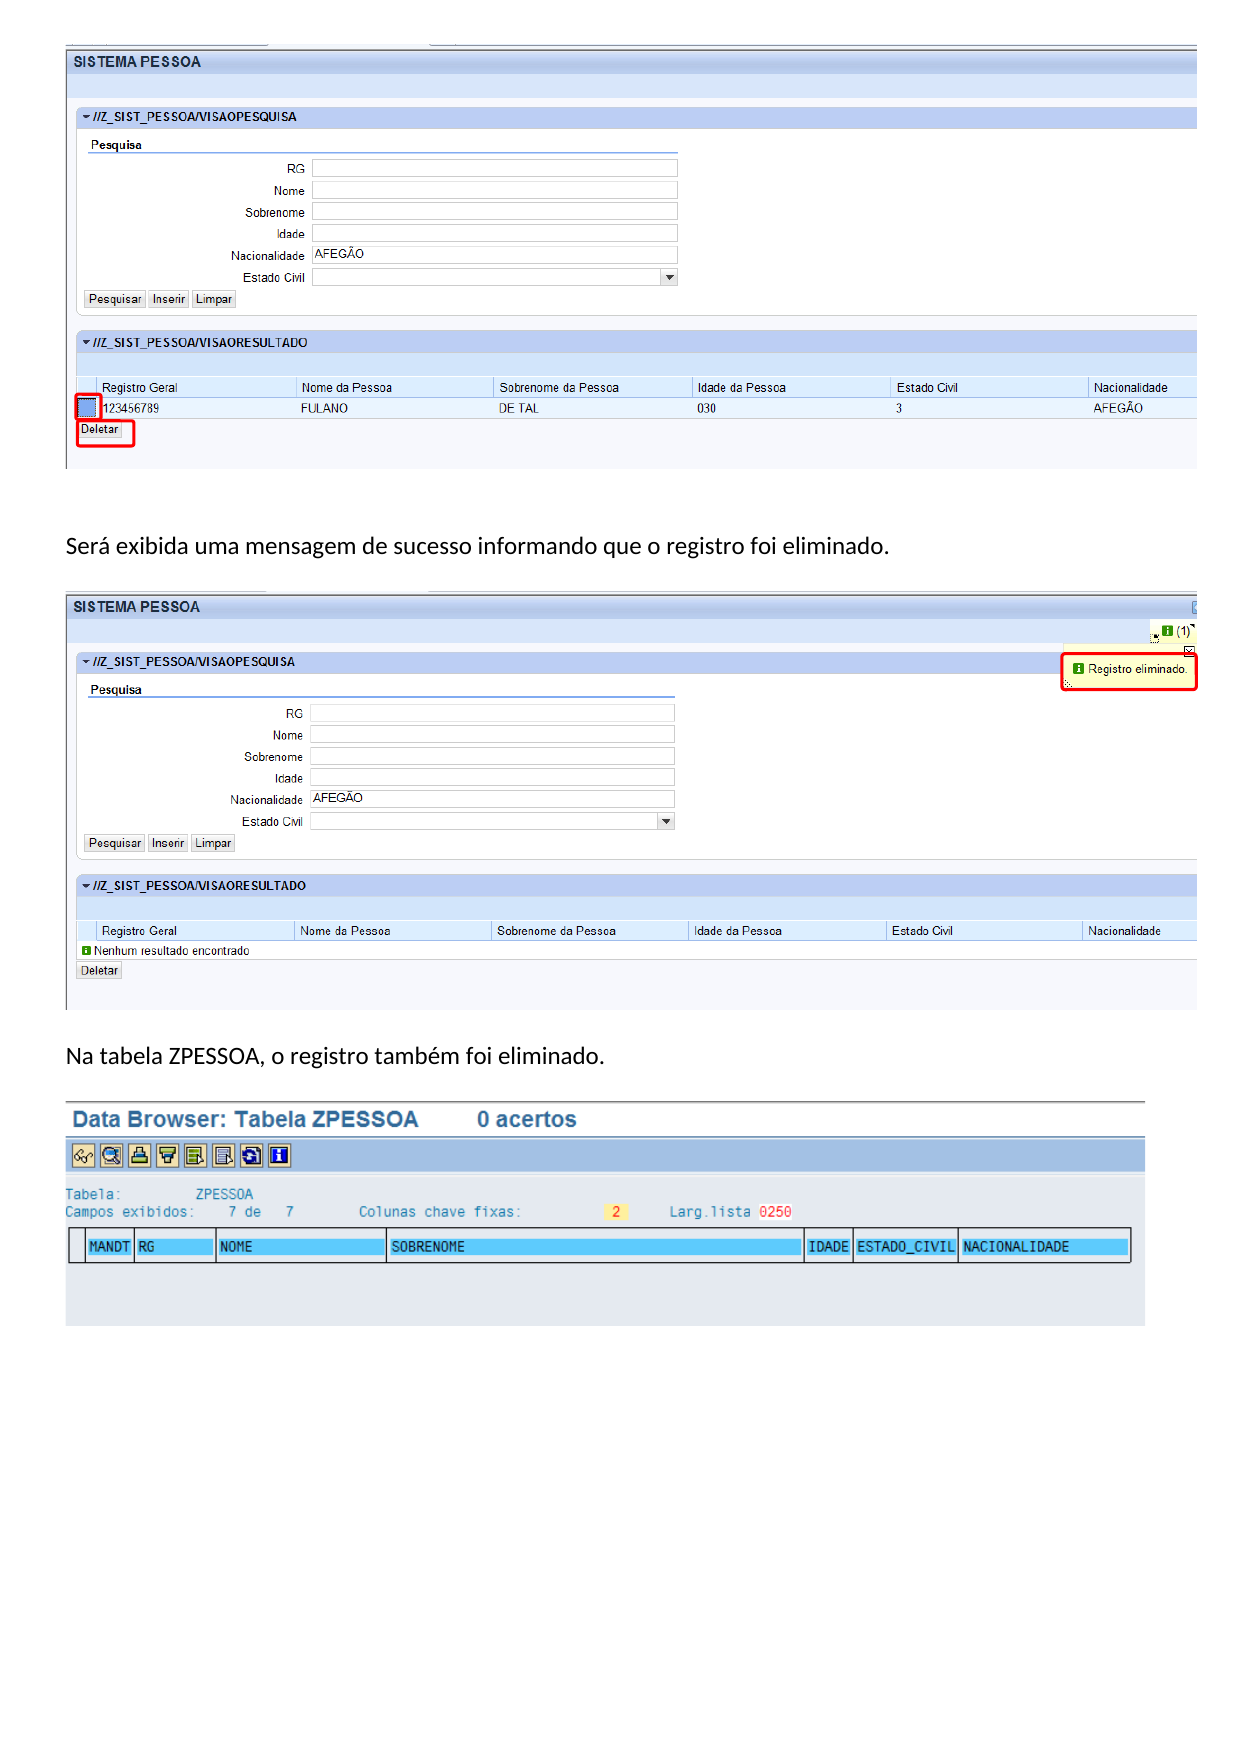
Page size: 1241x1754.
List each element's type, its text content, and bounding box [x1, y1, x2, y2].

picture [1064, 656, 1194, 688]
picture [65, 44, 1197, 469]
picture [65, 1101, 1146, 1326]
text Na tabela ZPESSOA, o registro também foi eliminado. [66, 1040, 1153, 1071]
text Será exibida uma mensagem de sucesso informando que o registro foi eliminado. [66, 530, 1153, 560]
picture [65, 591, 1197, 1010]
